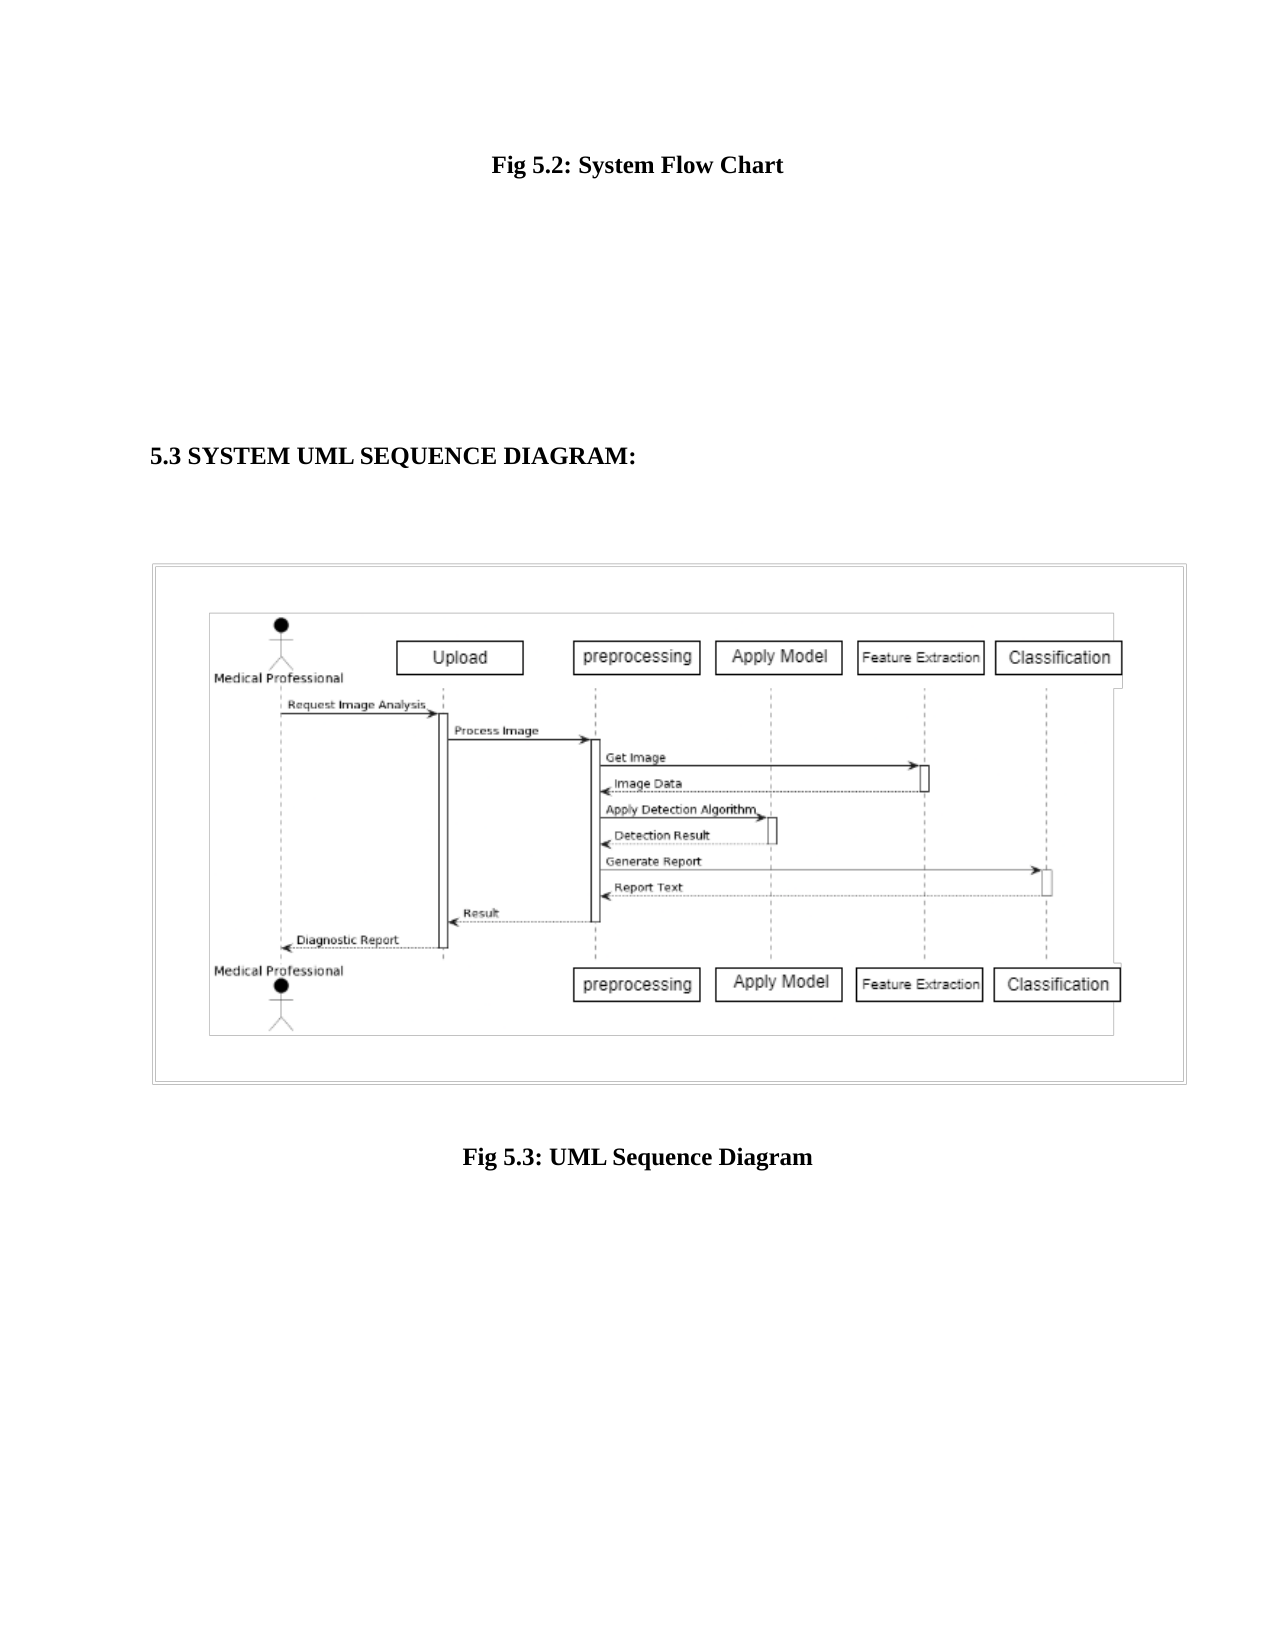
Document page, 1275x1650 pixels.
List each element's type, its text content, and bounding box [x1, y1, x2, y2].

text Fig 5.3: UML Sequence Diagram [150, 1142, 1125, 1171]
text Fig 5.2: System Flow Chart [150, 150, 1125, 179]
picture [150, 554, 1188, 1118]
text 5.3 SYSTEM UML SEQUENCE DIAGRAM: [150, 441, 1125, 470]
